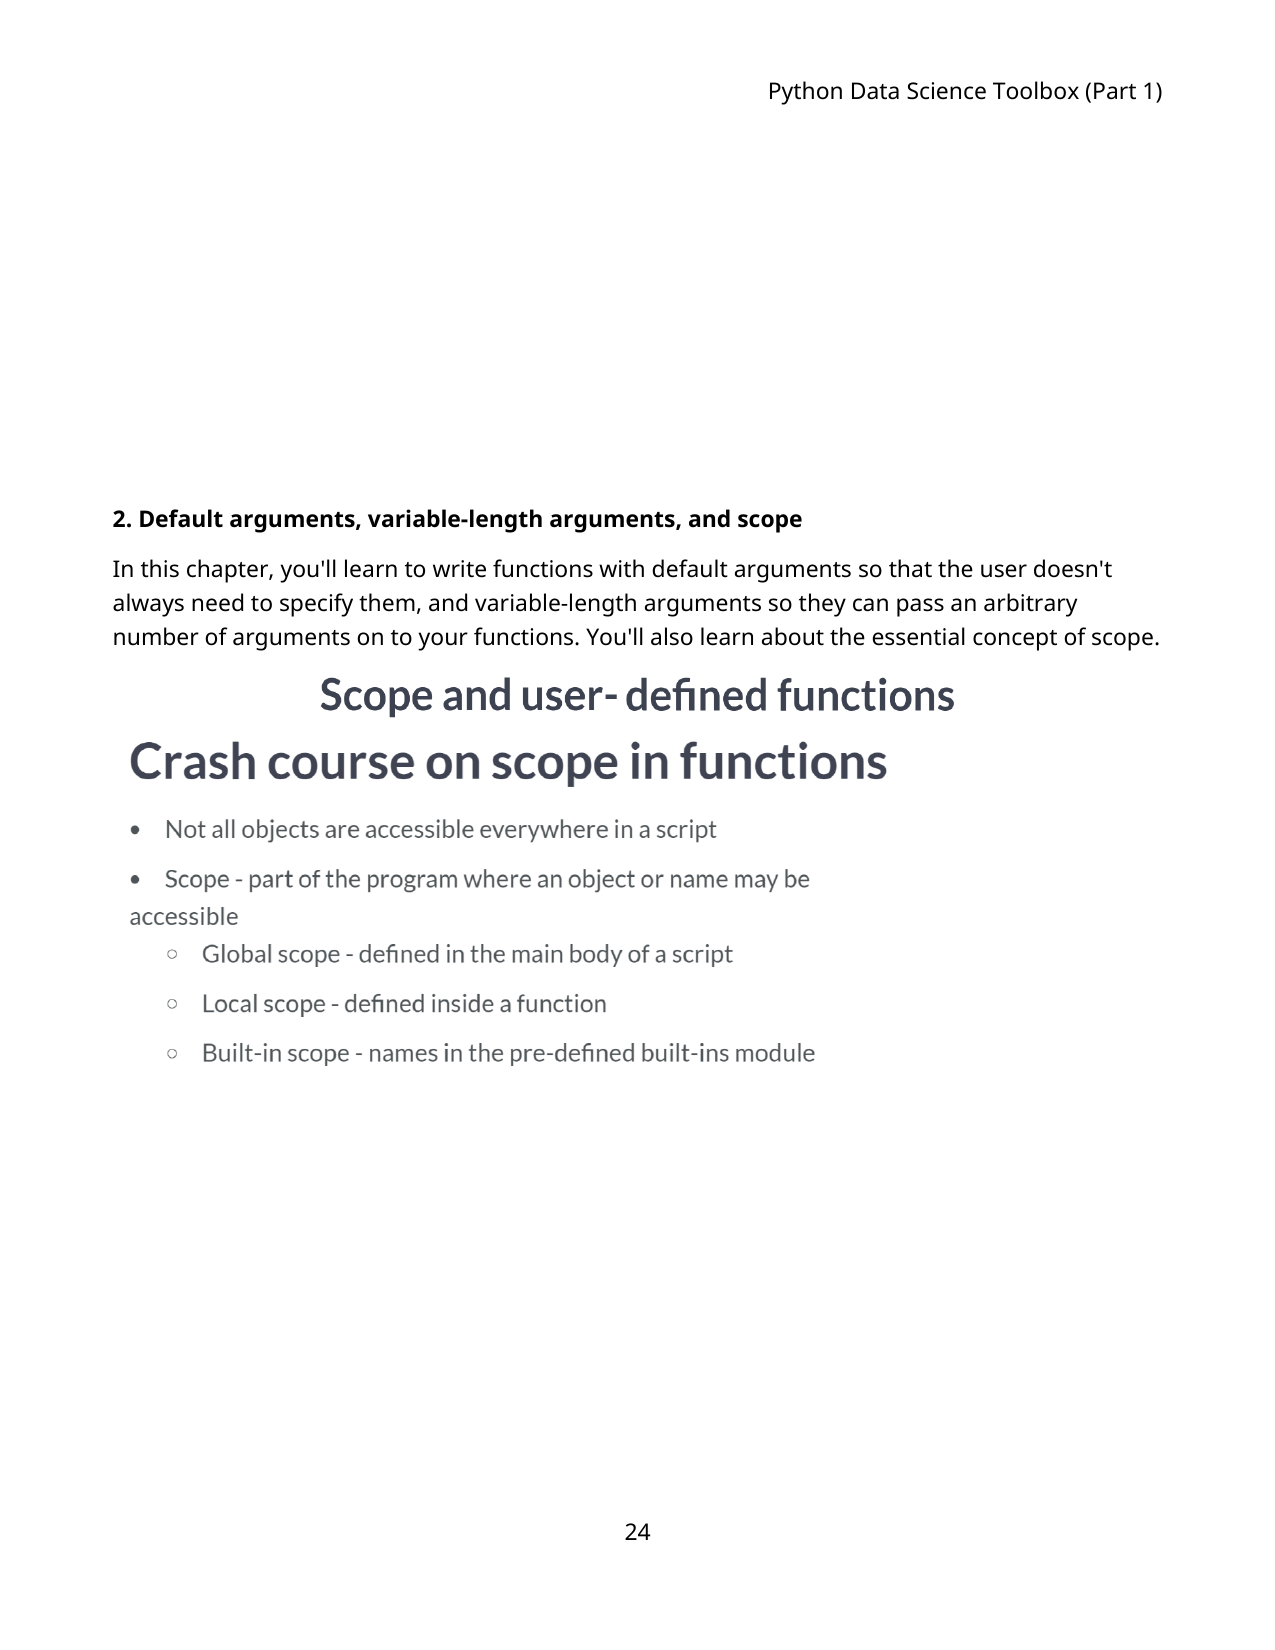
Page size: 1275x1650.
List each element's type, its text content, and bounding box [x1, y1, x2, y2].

picture [112, 736, 908, 1071]
text In this chapter, you'll learn to write functions with default arguments so that the user doesn't always need to specify them, and variable-length arguments so they can pass an arbitrary number of arguments on to your functions. You'll also learn about the essential concept of scope. [112, 553, 1162, 652]
text 2. Default arguments, variable-length arguments, and scope [112, 503, 1162, 534]
picture [313, 671, 963, 718]
